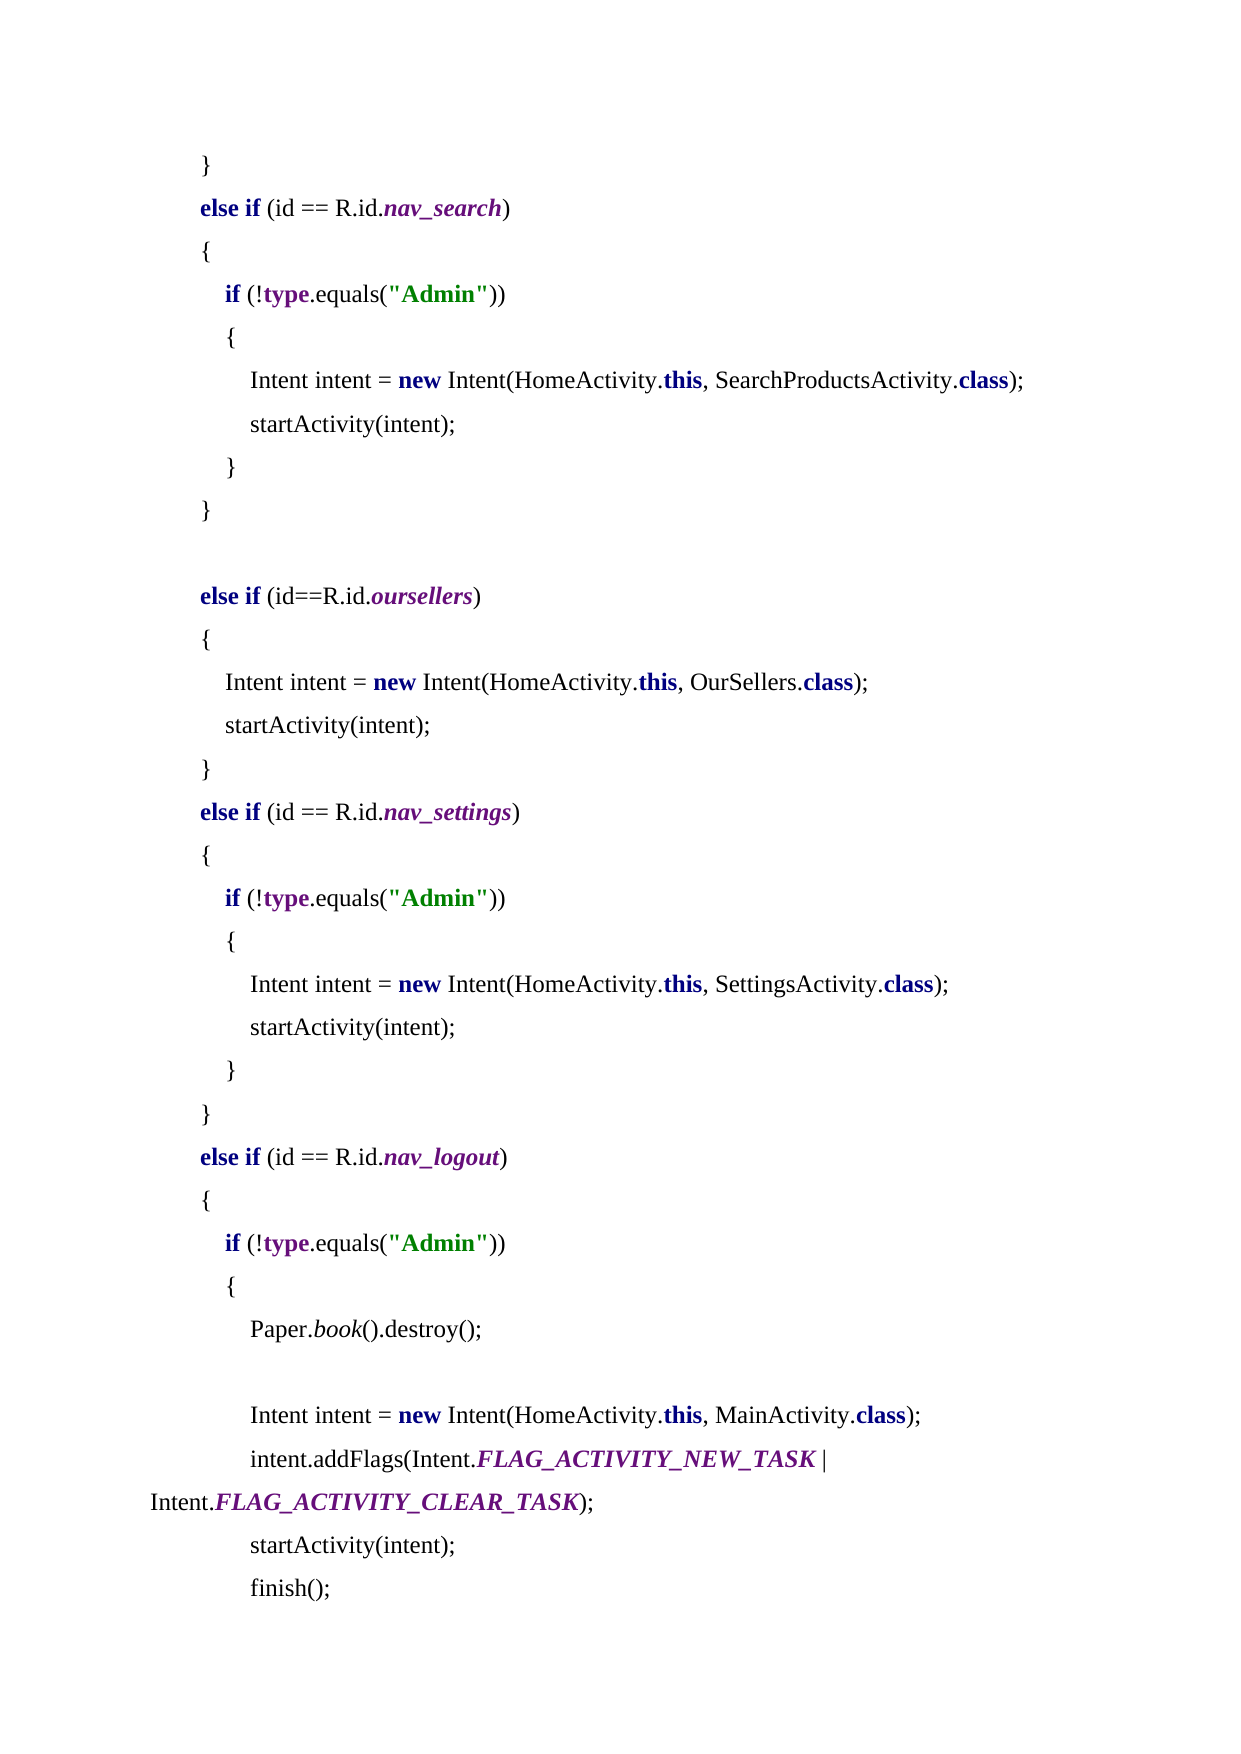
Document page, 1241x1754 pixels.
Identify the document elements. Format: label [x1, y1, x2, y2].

text [150, 150, 1090, 1602]
